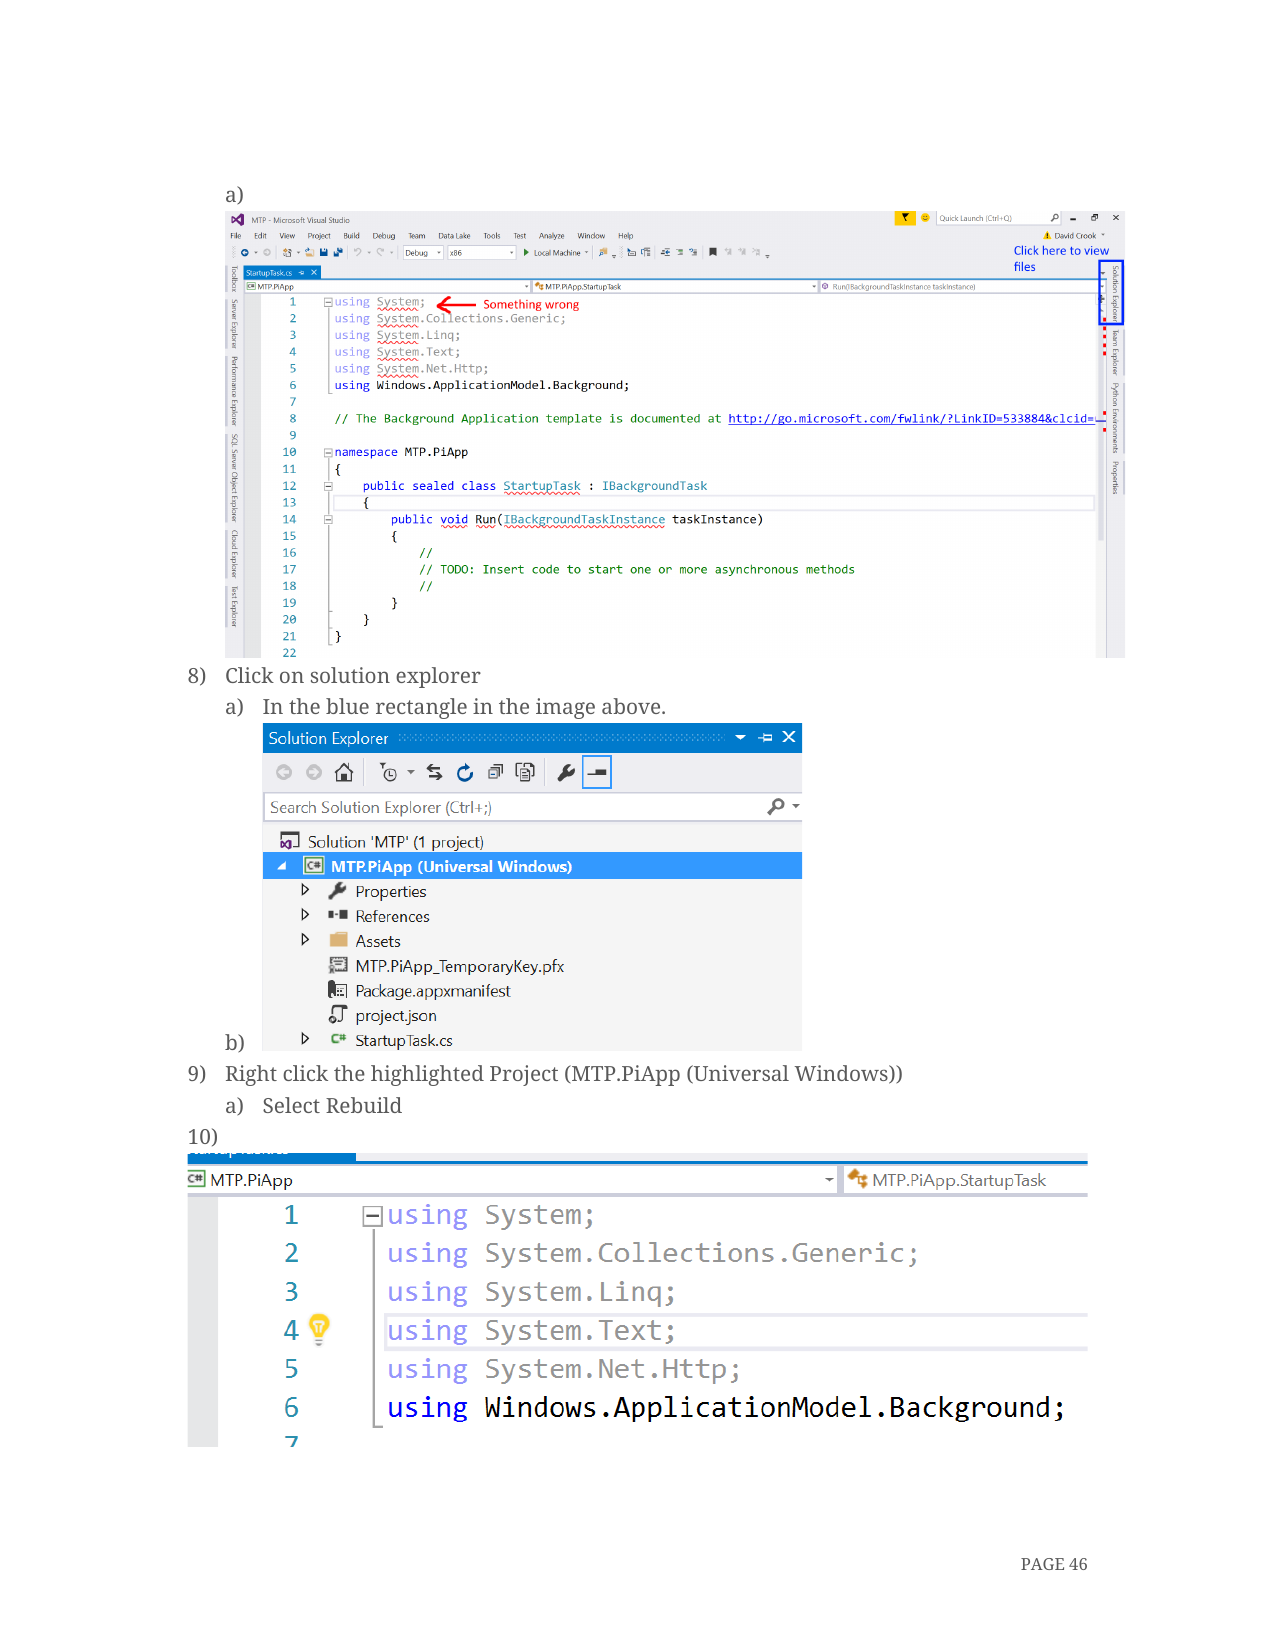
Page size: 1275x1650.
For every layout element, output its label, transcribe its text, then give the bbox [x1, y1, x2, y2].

picture [262, 723, 803, 1051]
picture [187, 1153, 1088, 1447]
list Select Rebuild [225, 1091, 1087, 1119]
list Click on solution explorer [187, 661, 1087, 689]
list Right click the highlighted Project (MTP.PiApp (Universal Windows)) [187, 1059, 1087, 1088]
picture [225, 211, 1125, 658]
list In the blue rectangle in the image above. [225, 692, 1087, 720]
